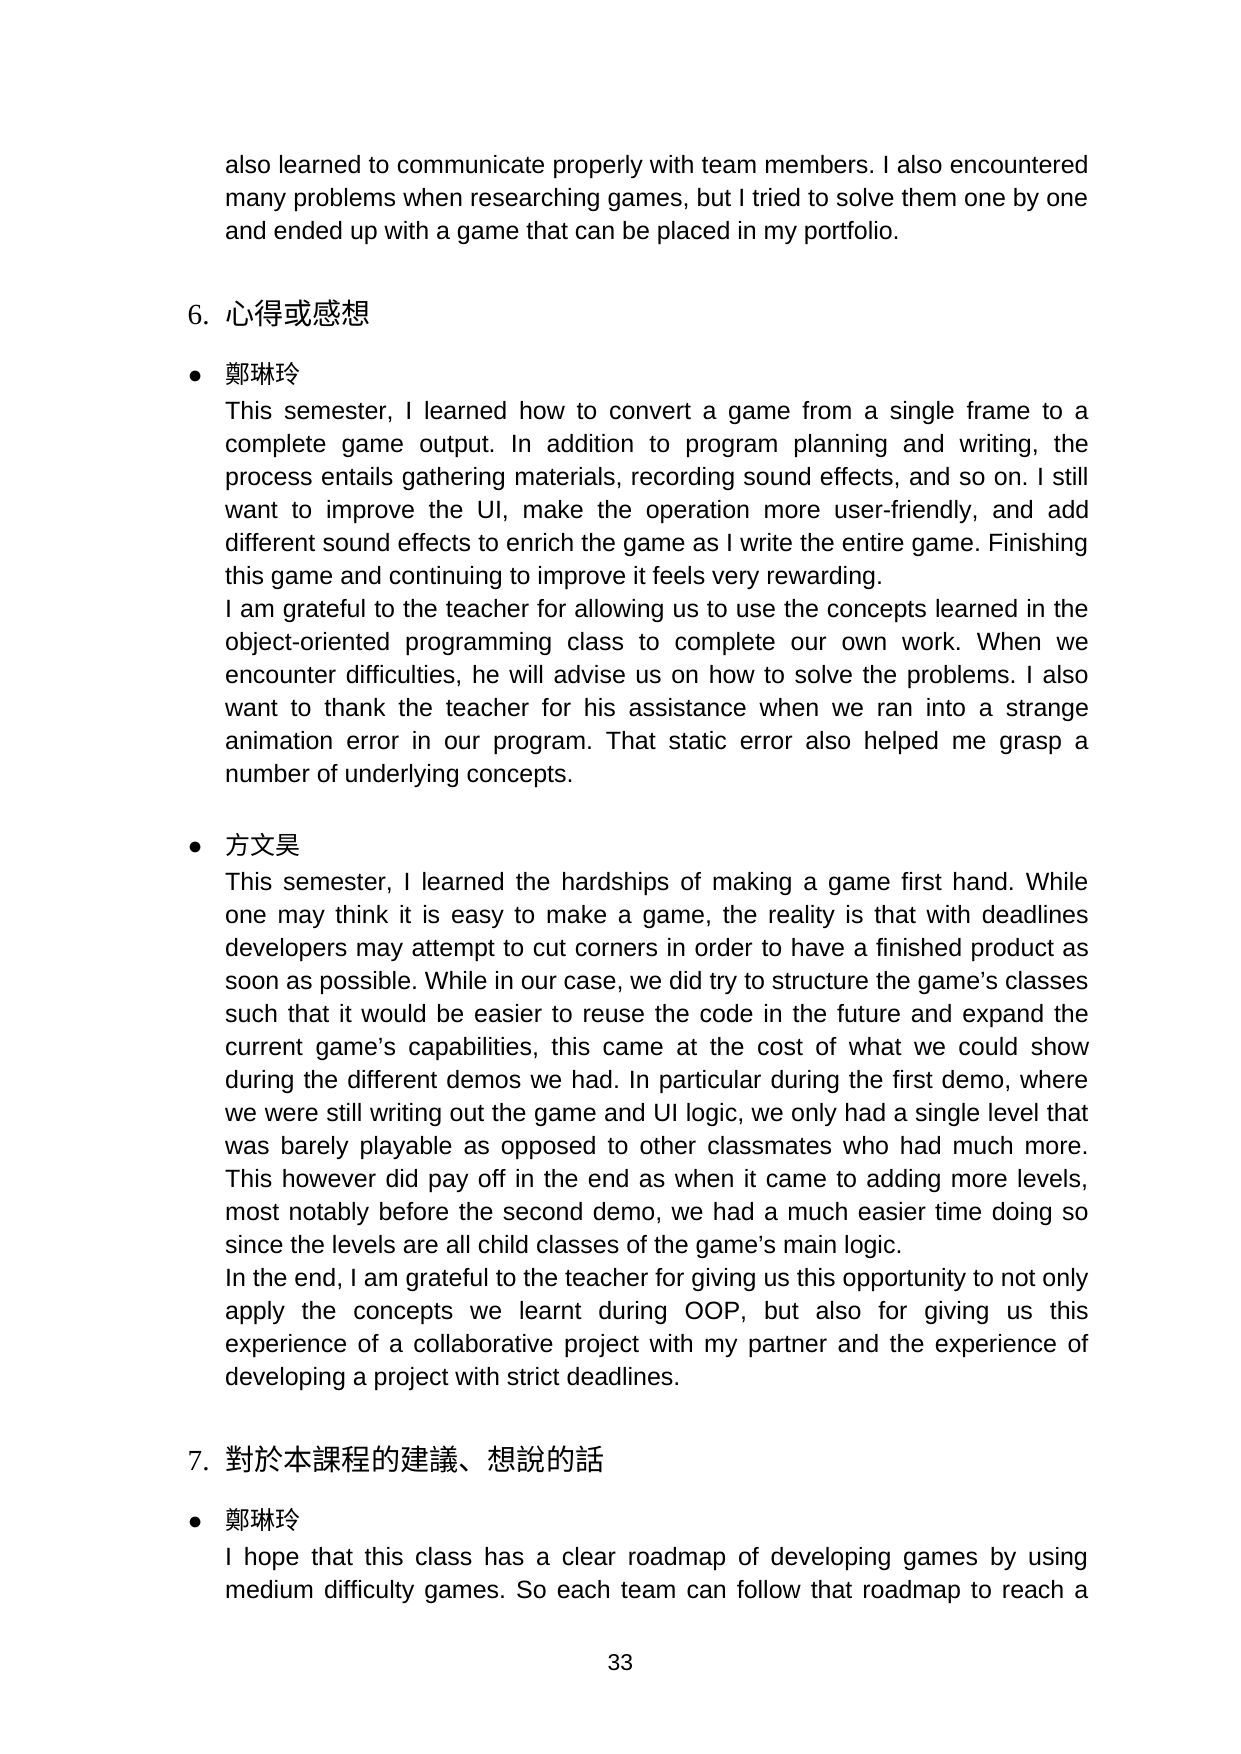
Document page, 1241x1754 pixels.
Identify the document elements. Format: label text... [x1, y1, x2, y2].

text This semester, I learned the hardships of making a game first hand. While one may think it is easy to make a game, the reality is that with deadlines developers may attempt to cut corners in order to have a finished product as soon as possible. While in our case, we did try to structure the game’s classes such that it would be easier to reuse the code in the future and expand the current game’s capabilities, this came at the cost of what we could show during the different demos we had. In particular during the first demo, where we were still writing out the game and UI logic, we only had a single level that was barely playable as opposed to other classmates who had much more. This however did pay off in the end as when it came to adding more levels, most notably before the second demo, we had a much easier time doing so since the levels are all child classes of the game’s main logic. [225, 867, 1090, 1259]
text I am grateful to the teacher for allowing us to use the concepts learned in the object-oriented programming class to complete our own work. When we encounter difficulties, he will advise us on how to solve the problems. I also want to thank the teacher for his assistance when we ran into a strange animation error in our program. That static error also helped me grasp a number of underlying concepts. [225, 594, 1090, 788]
list 鄭琳玲 [187, 354, 1090, 390]
list 鄭琳玲 [187, 1500, 1090, 1536]
list 方文昊 [187, 825, 1090, 861]
text This semester, I learned how to convert a game from a single frame to a complete game output. In addition to program planning and writing, the process entails gathering materials, recording sound effects, and so on. I still want to improve the UI, make the operation more user-friendly, and add different sound effects to enrich the game as I write the entire game. Finishing this game and continuing to improve it feels very rewarding. [225, 396, 1090, 590]
subtitle 對於本課程的建議、想說的話 [187, 1437, 1090, 1479]
subtitle 心得或感想 [187, 291, 1090, 333]
text In the end, I am grateful to the teacher for giving us this opportunity to not only apply the concepts we learnt during OOP, but also for giving us this experience of a collaborative project with my partner and the experience of developing a project with strict deadlines. [225, 1263, 1090, 1391]
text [225, 1542, 1090, 1604]
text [225, 150, 1090, 245]
